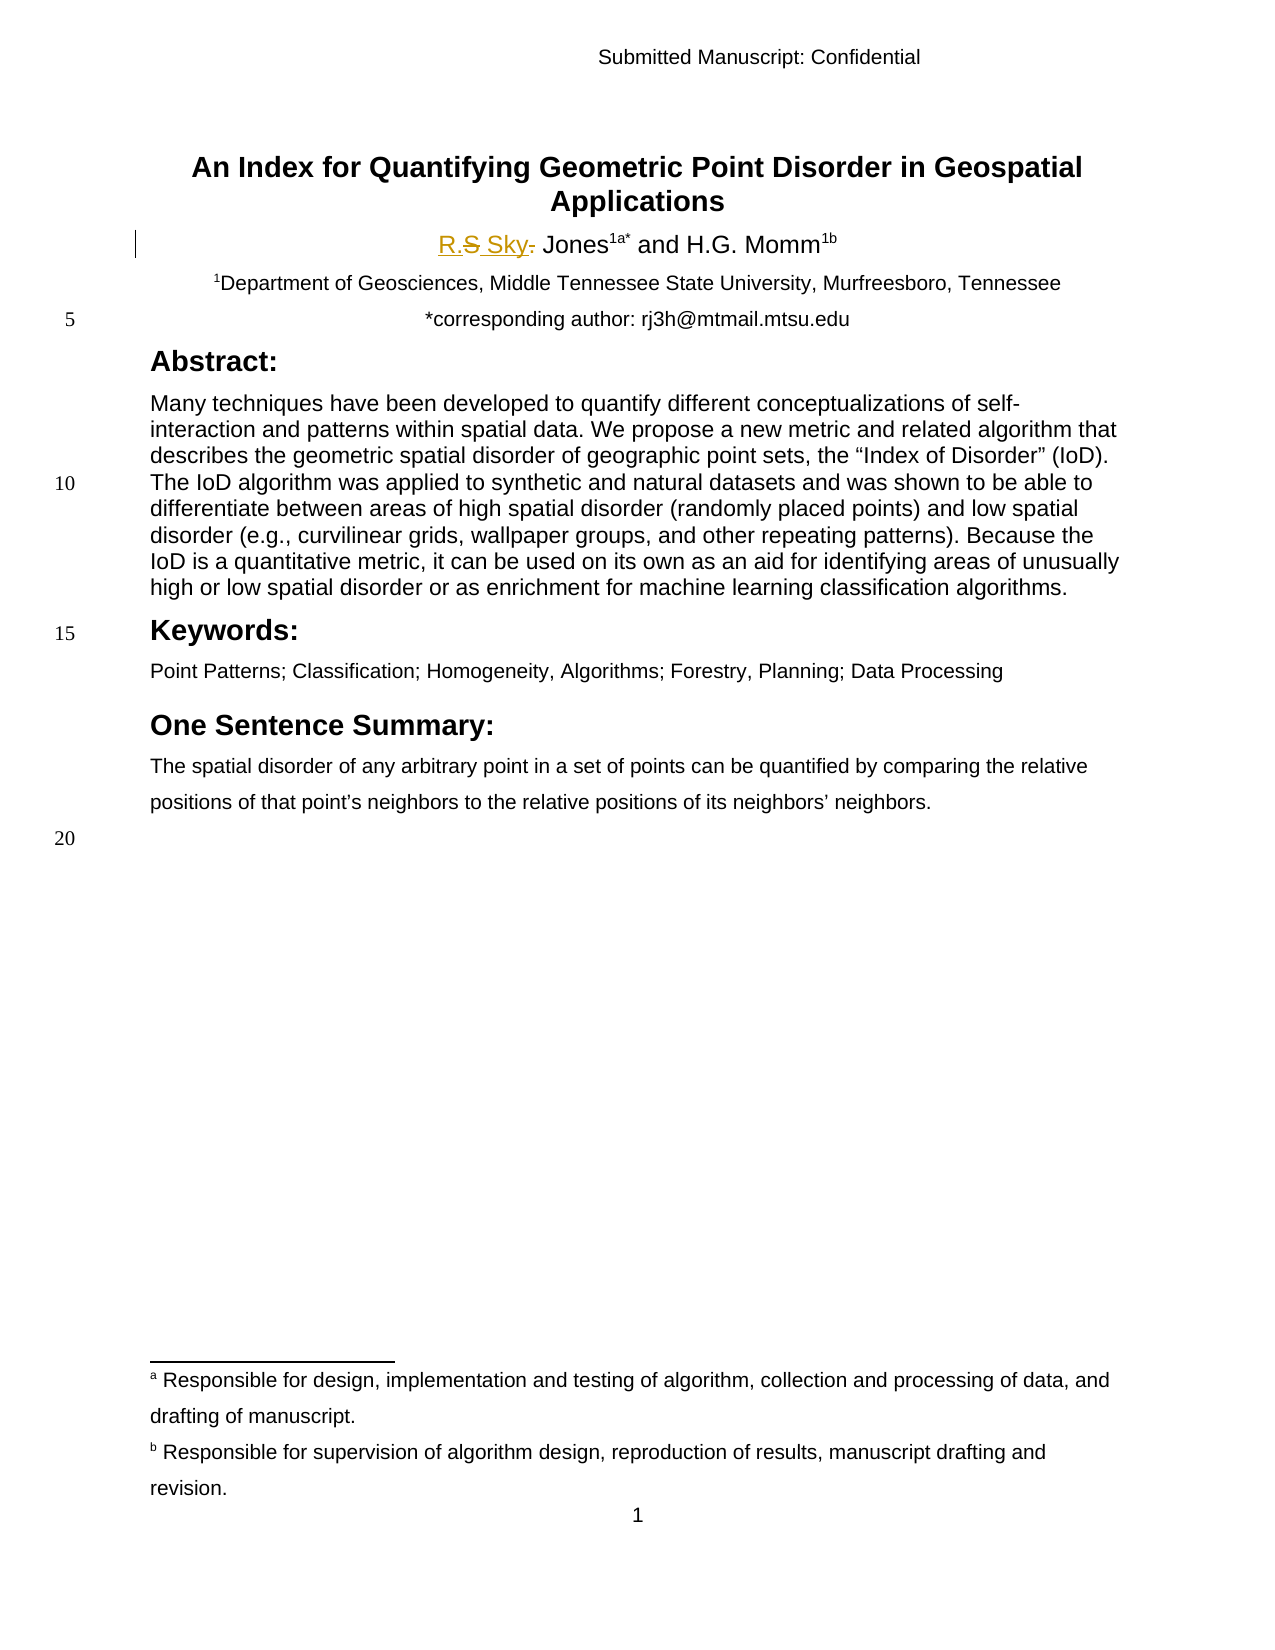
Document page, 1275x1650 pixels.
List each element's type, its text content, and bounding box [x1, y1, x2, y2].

text 1Department of Geosciences, Middle Tennessee State University, Murfreesboro, Tennessee [150, 271, 1125, 295]
text Abstract: [150, 344, 1125, 377]
text Jones1* and H.G. Momm1 [150, 229, 1125, 258]
text The spatial disorder of any arbitrary point in a set of points can be quantified by comparing the relative positions of that point’s neighbors to the relative positions of its neighbors’ neighbors. [150, 754, 1125, 813]
text Keywords: [150, 613, 1125, 647]
text An Index for Quantifying Geometric Point Disorder in Geospatial Applications [150, 150, 1125, 217]
text One Sentence Summary: [150, 708, 1125, 741]
text Point Patterns; Classification; Homogeneity, Algorithms; Forestry, Planning; Data Processing [150, 659, 1125, 683]
text Many techniques have been developed to quantify different conceptualizations of self-interaction and patterns within spatial data. We propose a new metric and related algorithm that describes the geometric spatial disorder of geographic point sets, the “Index of Disorder” (IoD). The IoD algorithm was applied to synthetic and natural datasets and was shown to be able to differentiate between areas of high spatial disorder (randomly placed points) and low spatial disorder (e.g., curvilinear grids, wallpaper groups, and other repeating patterns). Because the IoD is a quantitative metric, it can be used on its own as an aid for identifying areas of unusually high or low spatial disorder or as enrichment for machine learning classification algorithms. [150, 390, 1125, 601]
text *corresponding author: rj3h@mtmail.mtsu.edu [150, 307, 1125, 331]
